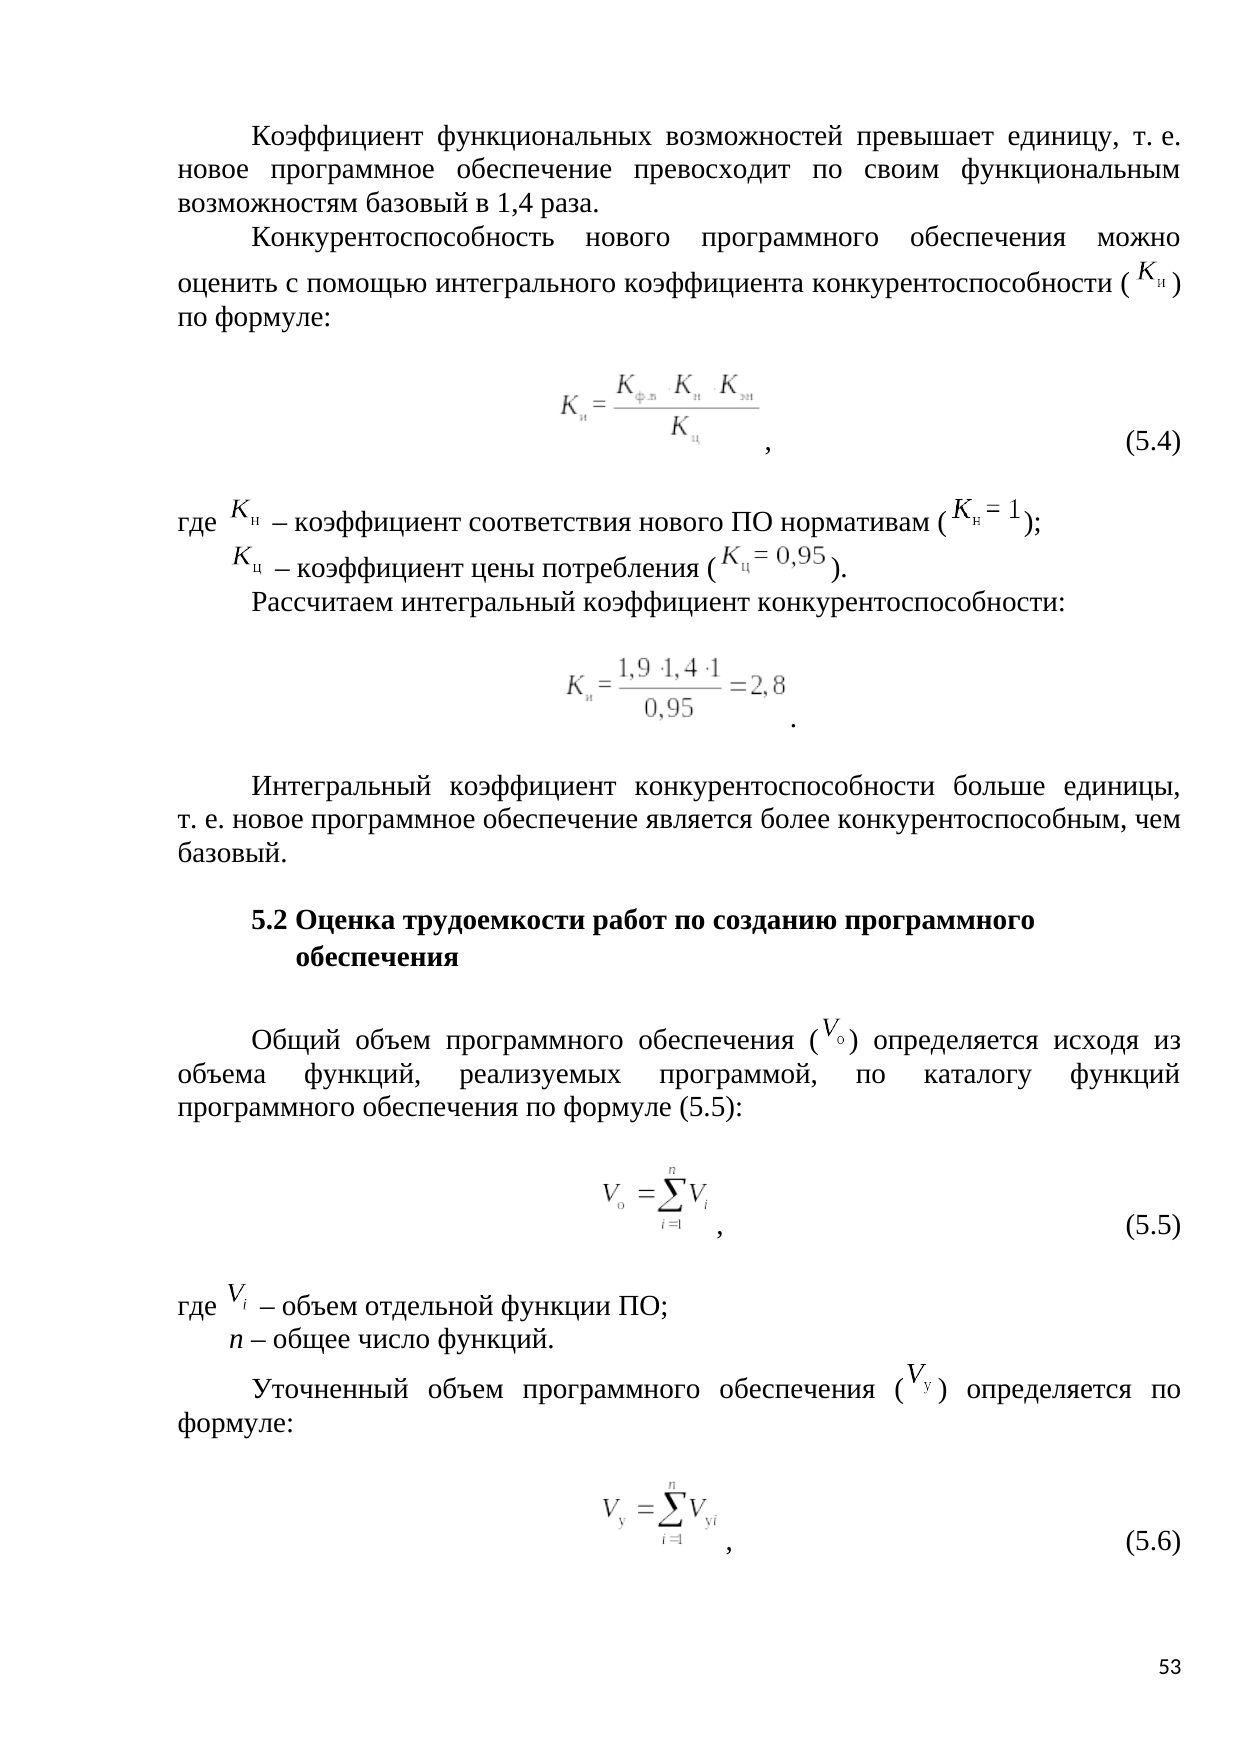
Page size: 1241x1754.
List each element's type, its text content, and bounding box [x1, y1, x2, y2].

text Рассчитаем интегральный коэффициент конкурентоспособности: [177, 584, 1181, 618]
text Интегральный коэффициент конкурентоспособности больше единицы, т. е. новое программное обеспечение является более конкурентоспособным, чем базовый. [177, 768, 1181, 868]
text , (5.4) [177, 366, 1181, 457]
text где – объем отдельной функции ПО; [177, 1274, 1181, 1321]
text n – общее число функций. [222, 1321, 1181, 1355]
text Коэффициент функциональных возможностей превышает единицу, т. е. новое программное обеспечение превосходит по своим функциональным возможностям базовый в 1,4 раза. [177, 118, 1181, 219]
subtitle 5.2 Оценка трудоемкости работ по созданию программного обеспечения [251, 902, 1181, 972]
text Общий объем программного обеспечения () определяется исходя из объема функций, реализуемых программой, по каталогу функций программного обеспечения по формуле (5.5): [177, 1009, 1181, 1123]
text , (5.6) [177, 1472, 1181, 1556]
text где – коэффициент соответствия нового ПО нормативам (); [177, 490, 1181, 537]
text – коэффициент цены потребления (). [177, 537, 1181, 584]
text , (5.5) [177, 1157, 1181, 1241]
text Конкурентоспособность нового программного обеспечения можно оценить с помощью интегрального коэффициента конкурентоспособности () по формуле: [177, 219, 1181, 333]
text Уточненный объем программного обеспечения () определяется по формуле: [177, 1355, 1181, 1438]
text . [177, 651, 1181, 734]
